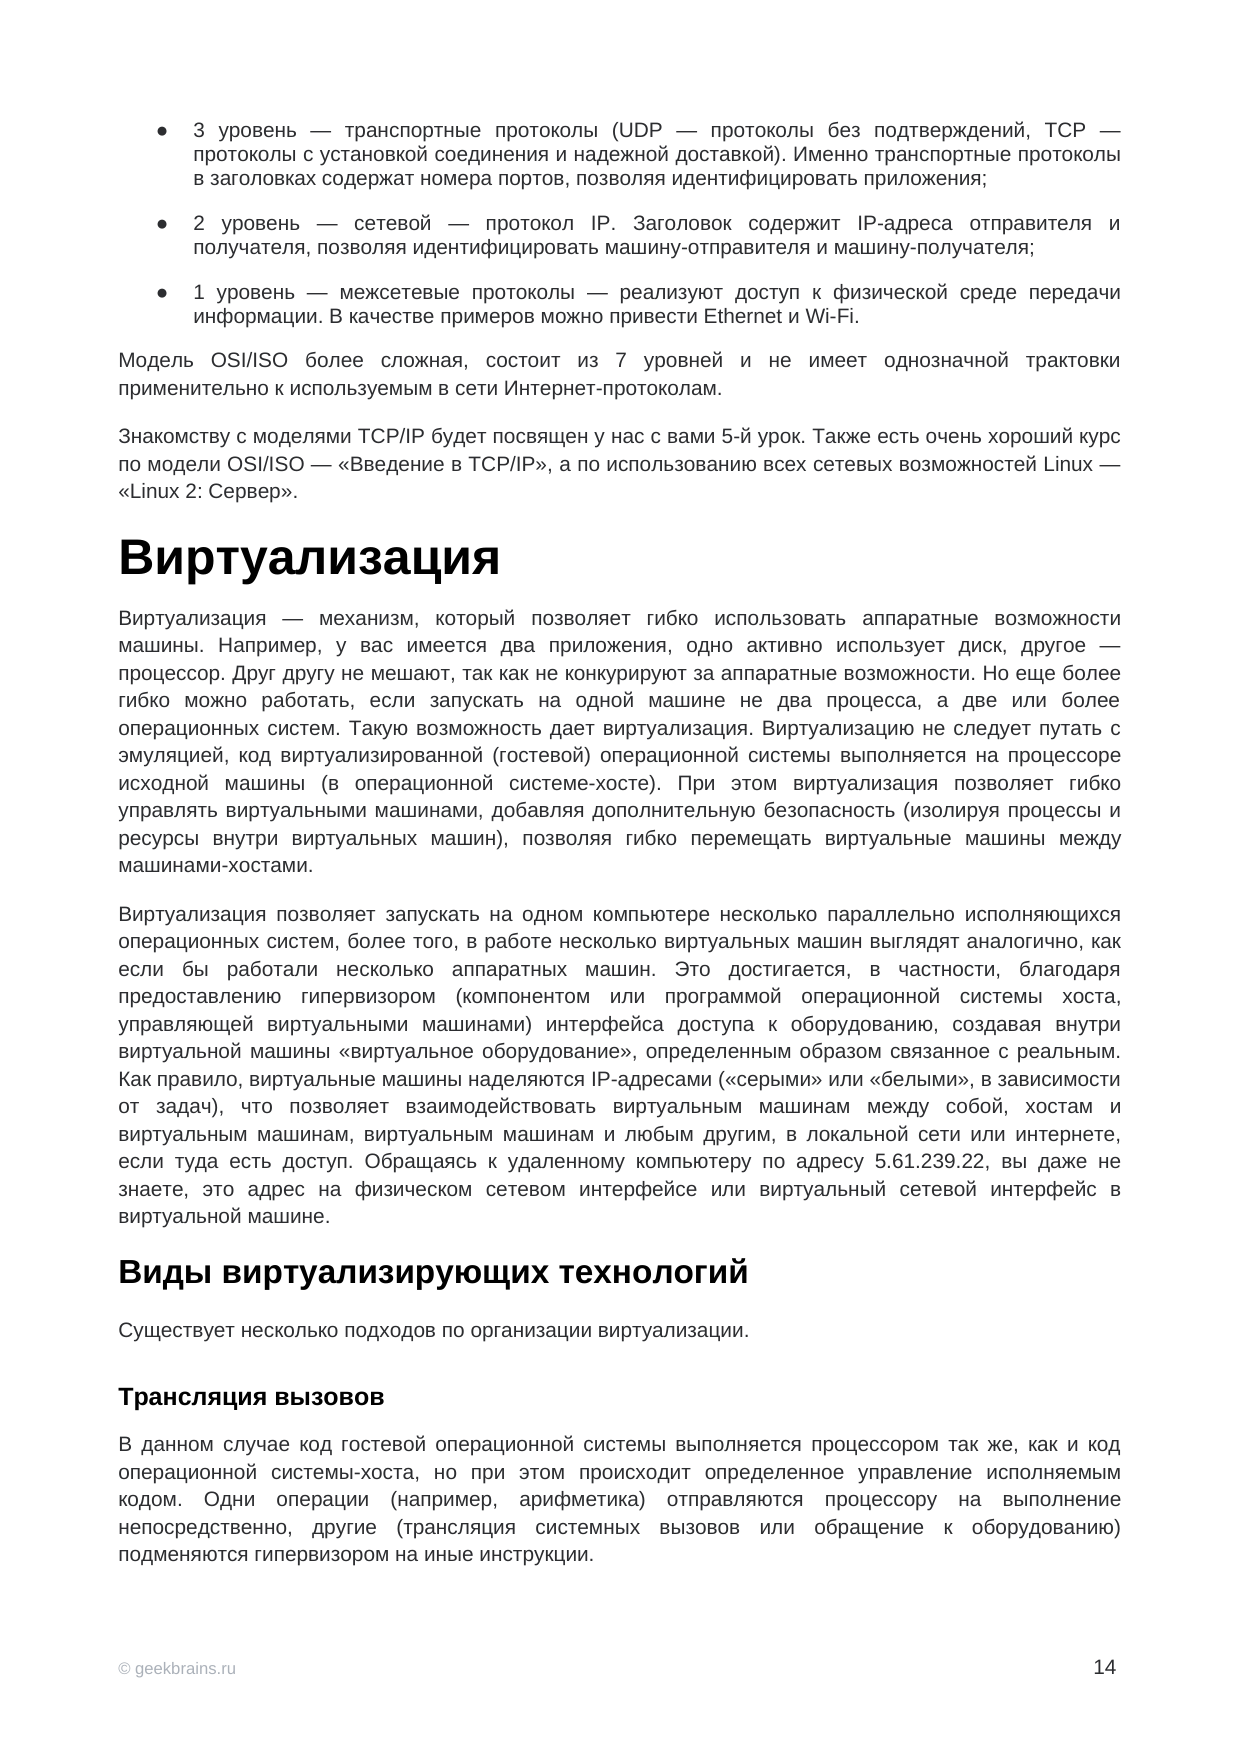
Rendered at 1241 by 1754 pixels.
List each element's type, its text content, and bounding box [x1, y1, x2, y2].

text В данном случае код гостевой операционной системы выполняется процессором так же, как и код операционной системы-хоста, но при этом происходит определенное управление исполняемым кодом. Одни операции (например, арифметика) отправляются процессору на выполнение непосредственно, другие (трансляция системных вызовов или обращение к оборудованию) подменяются гипервизором на иные инструкции. [118, 1432, 1122, 1566]
text Виртуализация позволяет запускать на одном компьютере несколько параллельно исполняющихся операционных систем, более того, в работе несколько виртуальных машин выглядят аналогично, как если бы работали несколько аппаратных машин. Это достигается, в частности, благодаря предоставлению гипервизором (компонентом или программой операционной системы хоста, управляющей виртуальными машинами) интерфейса доступа к оборудованию, создавая внутри виртуальной машины «виртуальное оборудование», определенным образом связанное с реальным. Как правило, виртуальные машины наделяются IP-адресами («серыми» или «белыми», в зависимости от задач), что позволяет взаимодействовать виртуальным машинам между собой, хостам и виртуальным машинам, виртуальным машинам и любым другим, в локальной сети или интернете, если туда есть доступ. Обращаясь к удаленному компьютеру по адресу 5.61.239.22, вы даже не знаете, это адрес на физическом сетевом интерфейсе или виртуальный сетевой интерфейс в виртуальной машине. [118, 902, 1122, 1228]
text Существует несколько подходов по организации виртуализации. [118, 1317, 1122, 1341]
subtitle Виртуализация [118, 527, 1122, 585]
subtitle Виды виртуализирующих технологий [118, 1252, 1122, 1291]
list 3 уровень — транспортные протоколы (UDP — протоколы без подтверждений, TCP — протоколы с установкой соединения и надежной доставкой). Именно транспортные протоколы в заголовках содержат номера портов, позволяя идентифицировать приложения; [156, 118, 1122, 190]
text Виртуализация — механизм, который позволяет гибко использовать аппаратные возможности машины. Например, у вас имеется два приложения, одно активно использует диск, другое — процессор. Друг другу не мешают, так как не конкурируют за аппаратные возможности. Но еще более гибко можно работать, если запускать на одной машине не два процесса, а две или более операционных систем. Такую возможность дает виртуализация. Виртуализацию не следует путать с эмуляцией, код виртуализированной (гостевой) операционной системы выполняется на процессоре исходной машины (в операционной системе-хосте). При этом виртуализация позволяет гибко управлять виртуальными машинами, добавляя дополнительную безопасность (изолируя процессы и ресурсы внутри виртуальных машин), позволяя гибко перемещать виртуальные машины между машинами-хостами. [118, 606, 1122, 877]
text Модель OSI/ISO более сложная, состоит из 7 уровней и не имеет однозначной трактовки применительно к используемым в сети Интернет-протоколам. [118, 348, 1122, 400]
text Знакомству с моделями TCP/IP будет посвящен у нас с вами 5-й урок. Также есть очень хороший курс по модели OSI/ISO — «Введение в TCP/IP», а по использованию всех сетевых возможностей Linux — «Linux 2: Сервер». [118, 424, 1122, 503]
list 2 уровень — сетевой — протокол IP. Заголовок содержит IP-адреса отправителя и получателя, позволяя идентифицировать машину-отправителя и машину-получателя; [156, 211, 1122, 259]
list 1 уровень — межсетевые протоколы — реализуют доступ к физической среде передачи информации. В качестве примеров можно привести Ethernet и Wi-Fi. [156, 279, 1122, 327]
subtitle Трансляция вызовов [118, 1382, 1122, 1411]
